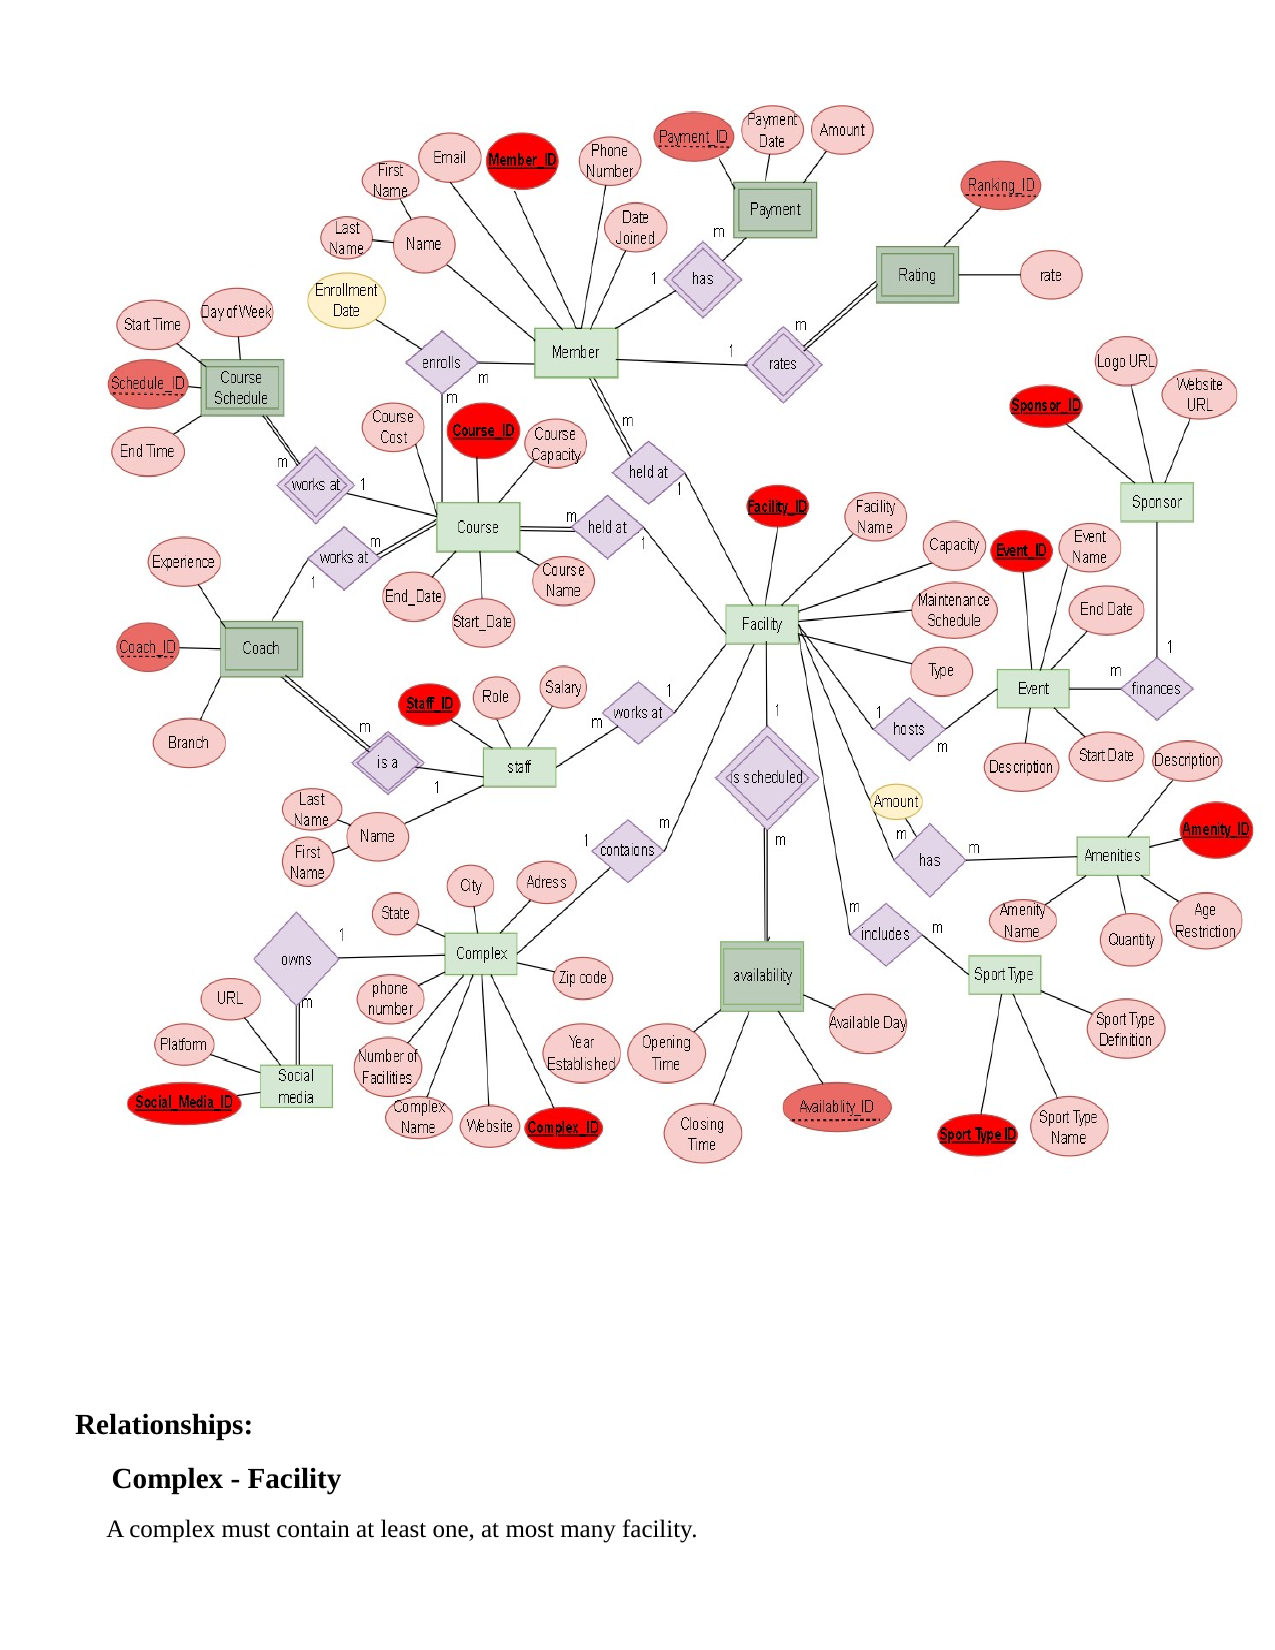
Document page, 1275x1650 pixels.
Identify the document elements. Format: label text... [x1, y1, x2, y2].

text Relationships: [75, 1407, 1200, 1441]
picture [75, 105, 1271, 1174]
text A complex must contain at least one, at most many facility. [75, 1514, 1200, 1543]
text Complex - Facility [75, 1461, 1200, 1495]
